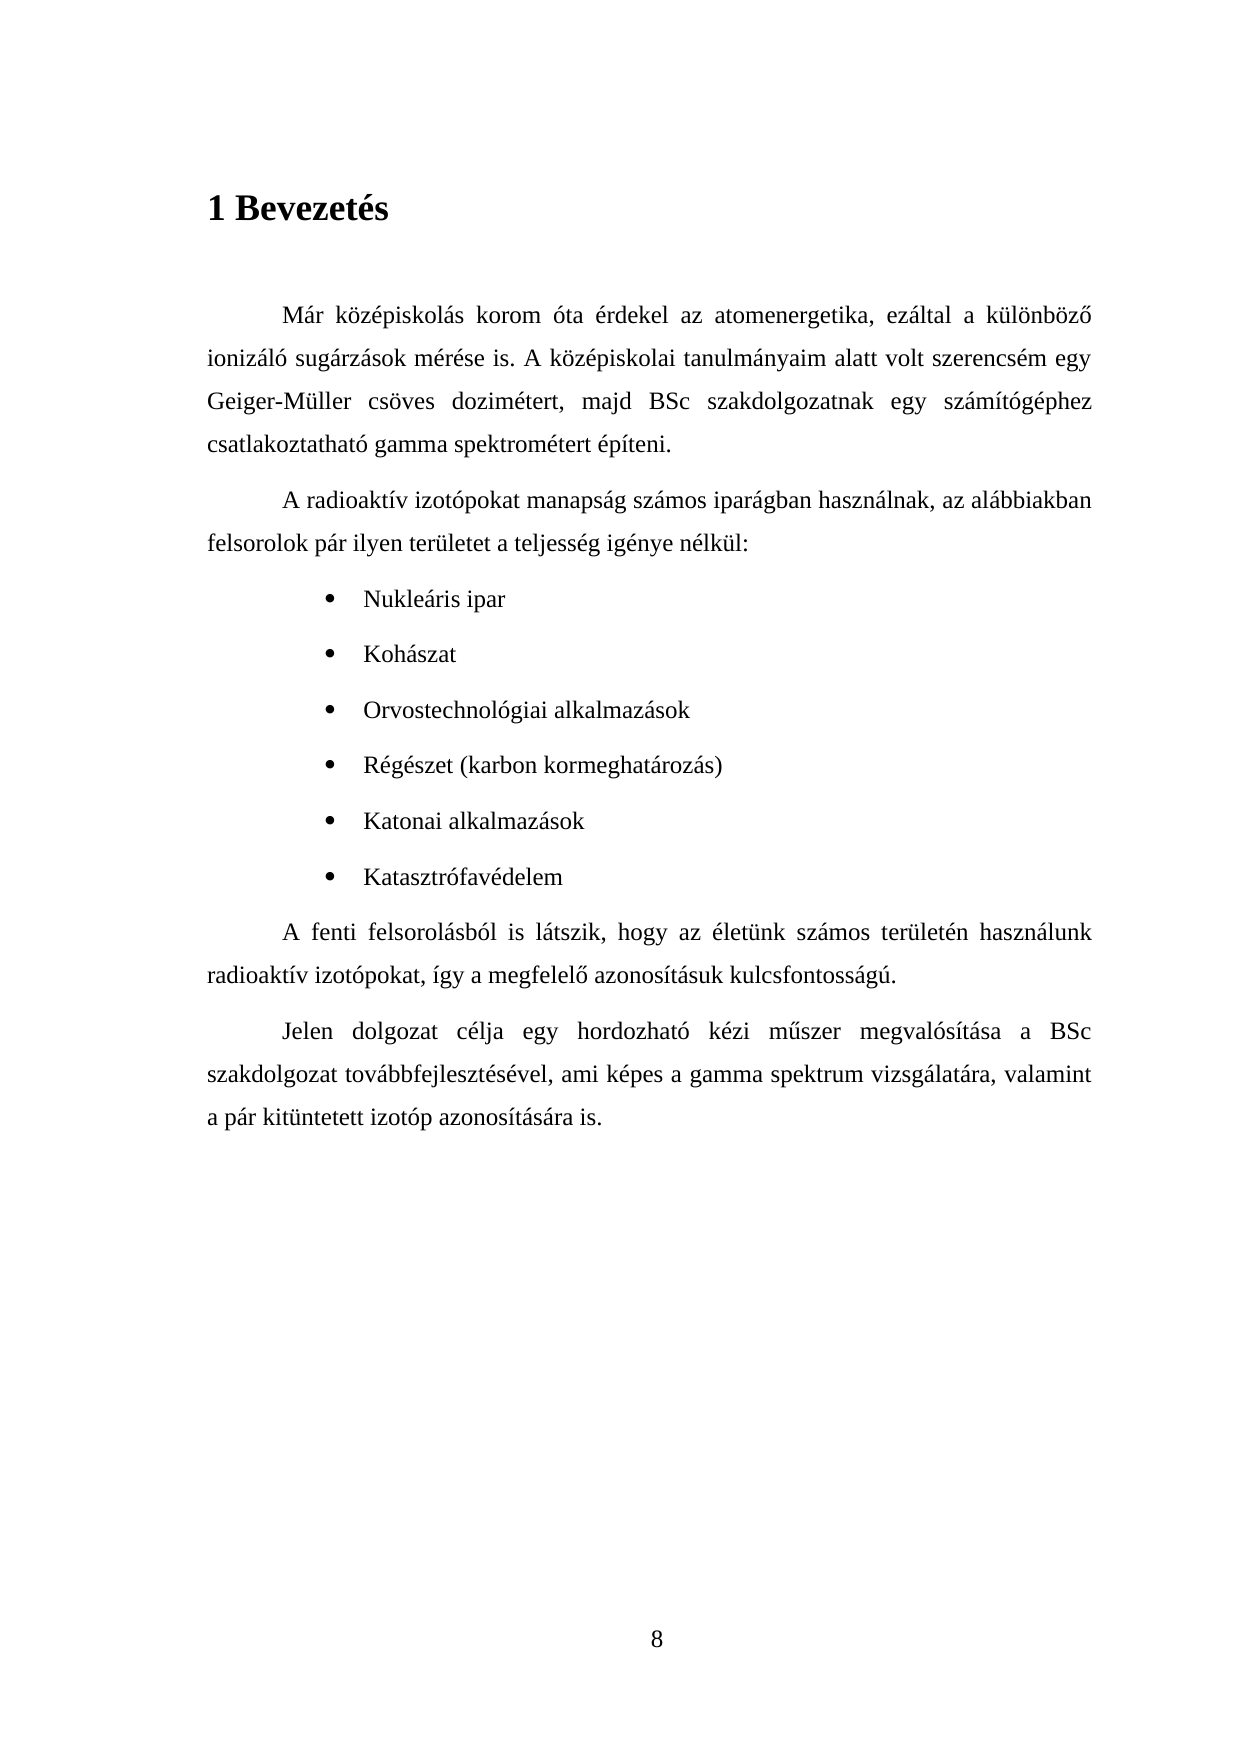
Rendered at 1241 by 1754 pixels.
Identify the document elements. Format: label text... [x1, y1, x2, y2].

list Nukleáris ipar [326, 584, 1092, 612]
list Katonai alkalmazások [326, 806, 1092, 835]
subtitle Bevezetés [207, 185, 1092, 228]
list Orvostechnológiai alkalmazások [326, 695, 1092, 724]
text Már középiskolás korom óta érdekel az atomenergetika, ezáltal a különböző ionizáló sugárzások mérése is. A középiskolai tanulmányaim alatt volt szerencsém egy Geiger-Müller csöves dozimétert, majd BSc szakdolgozatnak egy számítógéphez csatlakoztatható gamma spektrométert építeni. [207, 300, 1092, 458]
text A fenti felsorolásból is látszik, hogy az életünk számos területén használunk radioaktív izotópokat, így a megfelelő azonosításuk kulcsfontosságú. [207, 917, 1092, 989]
text Jelen dolgozat célja egy hordozható kézi műszer megvalósítása a BSc szakdolgozat továbbfejlesztésével, ami képes a gamma spektrum vizsgálatára, valamint a pár kitüntetett izotóp azonosítására is. [207, 1016, 1092, 1131]
list Katasztrófavédelem [326, 862, 1092, 891]
list Kohászat [326, 639, 1092, 668]
list Régészet (karbon kormeghatározás) [326, 751, 1092, 779]
text A radioaktív izotópokat manapság számos iparágban használnak, az alábbiakban felsorolok pár ilyen területet a teljesség igénye nélkül: [207, 485, 1092, 557]
